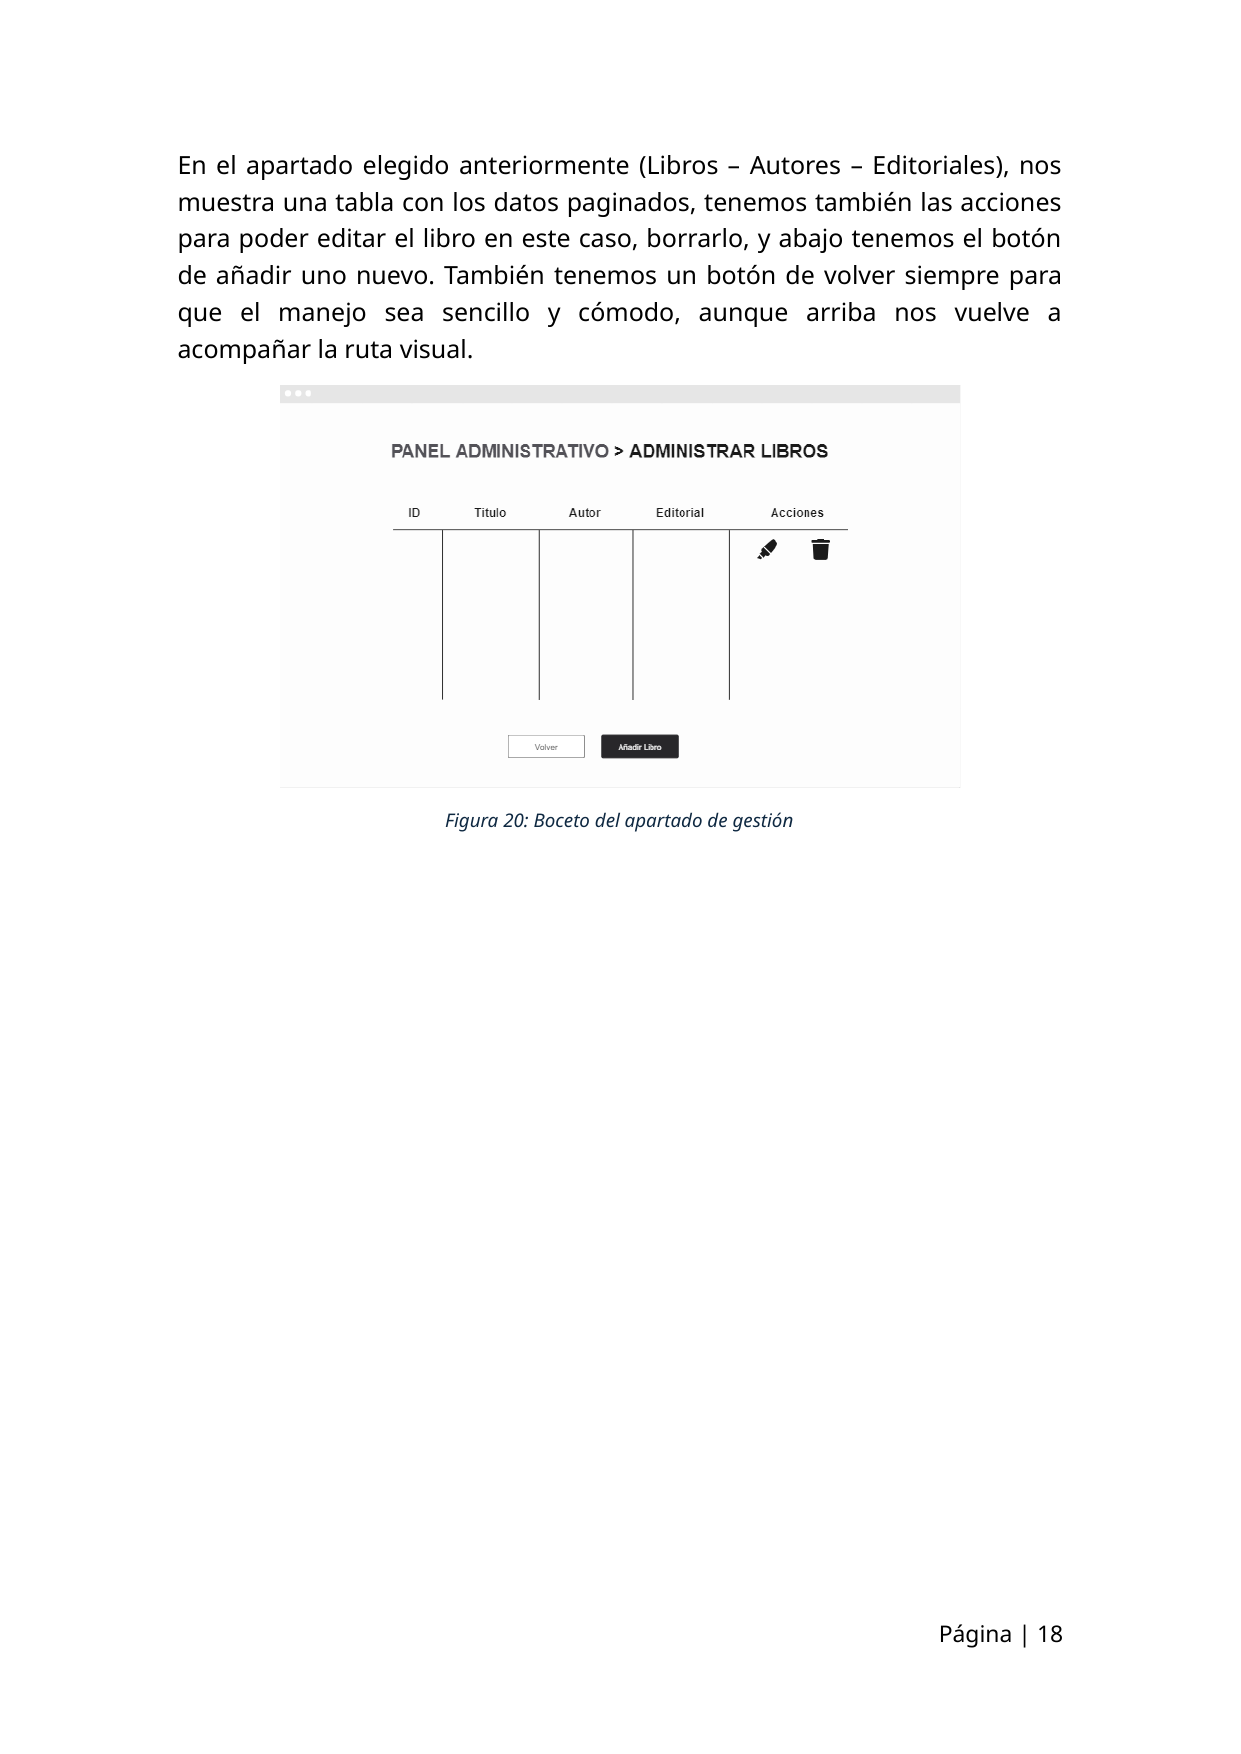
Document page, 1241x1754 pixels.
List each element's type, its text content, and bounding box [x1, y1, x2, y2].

text Figura 20: Boceto del apartado de gestión [177, 807, 1063, 833]
text En el apartado elegido anteriormente (Libros – Autores – Editoriales), nos muestra una tabla con los datos paginados, tenemos también las acciones para poder editar el libro en este caso, borrarlo, y abajo tenemos el botón de añadir uno nuevo. También tenemos un botón de volver siempre para que el manejo sea sencillo y cómodo, aunque arriba nos vuelve a acompañar la ruta visual. [177, 148, 1063, 366]
picture [280, 385, 961, 788]
